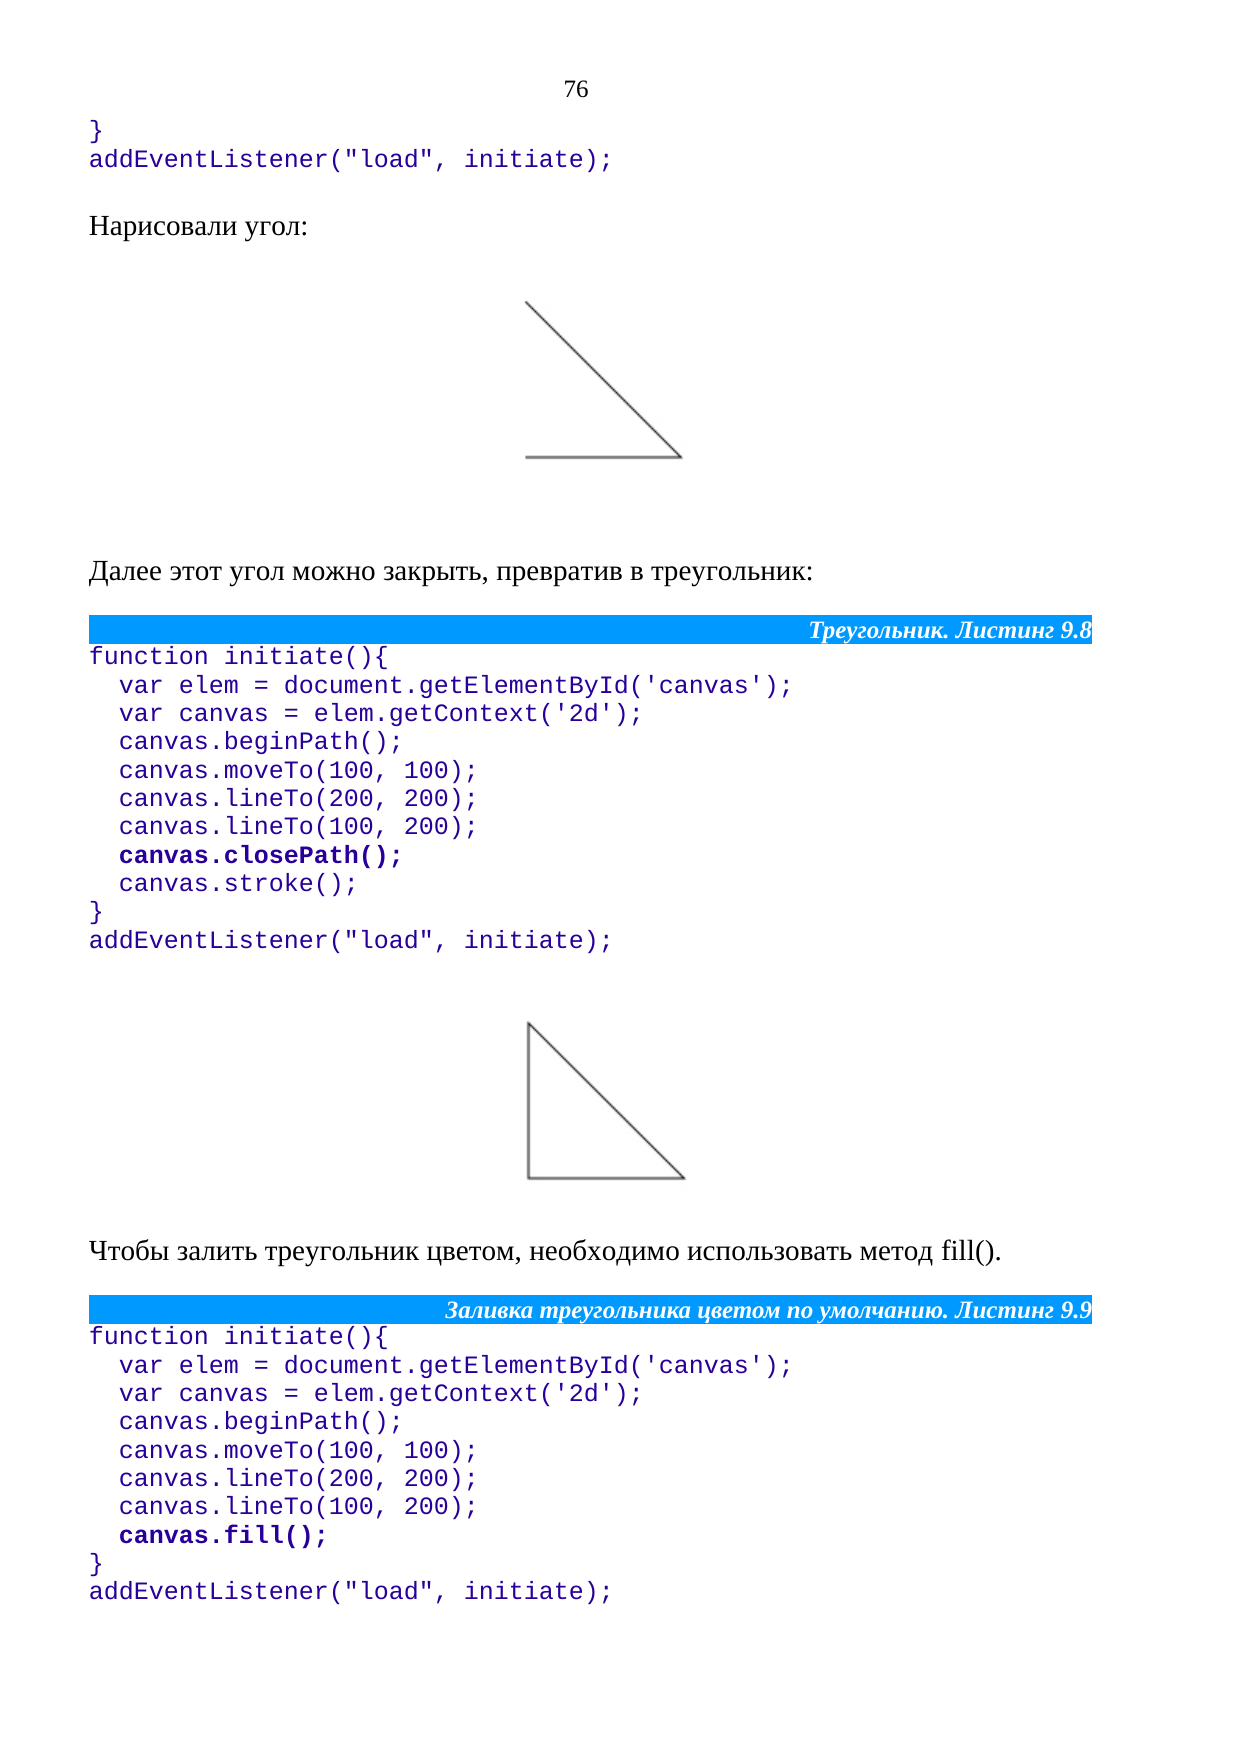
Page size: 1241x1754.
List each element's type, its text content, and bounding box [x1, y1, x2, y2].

table_header Треугольник. Листинг 9.8 [89, 615, 1092, 644]
text Далее этот угол можно закрыть, превратив в треугольник: [89, 553, 1063, 586]
table_cell function initiate(){ var elem = document.getElementById('canvas'); var canvas = elem.getContext('2d'); canvas.beginPath(); canvas.moveTo(100, 100); canvas.lineTo(200, 200); canvas.lineTo(100, 200); canvas.closePath(); canvas.stroke(); } addEventListener("load", initiate); [89, 644, 1092, 956]
table_cell function initiate(){ var elem = document.getElementById('canvas'); var canvas = elem.getContext('2d'); canvas.beginPath(); canvas.moveTo(100, 100); canvas.lineTo(200, 200); canvas.lineTo(100, 200); canvas.fill(); } addEventListener("load", initiate); [89, 1324, 1092, 1607]
table_header Заливка треугольника цветом по умолчанию. Листинг 9.9 [89, 1295, 1092, 1324]
picture [426, 241, 725, 520]
text Нарисовали угол: [89, 208, 1063, 242]
picture [426, 955, 725, 1233]
